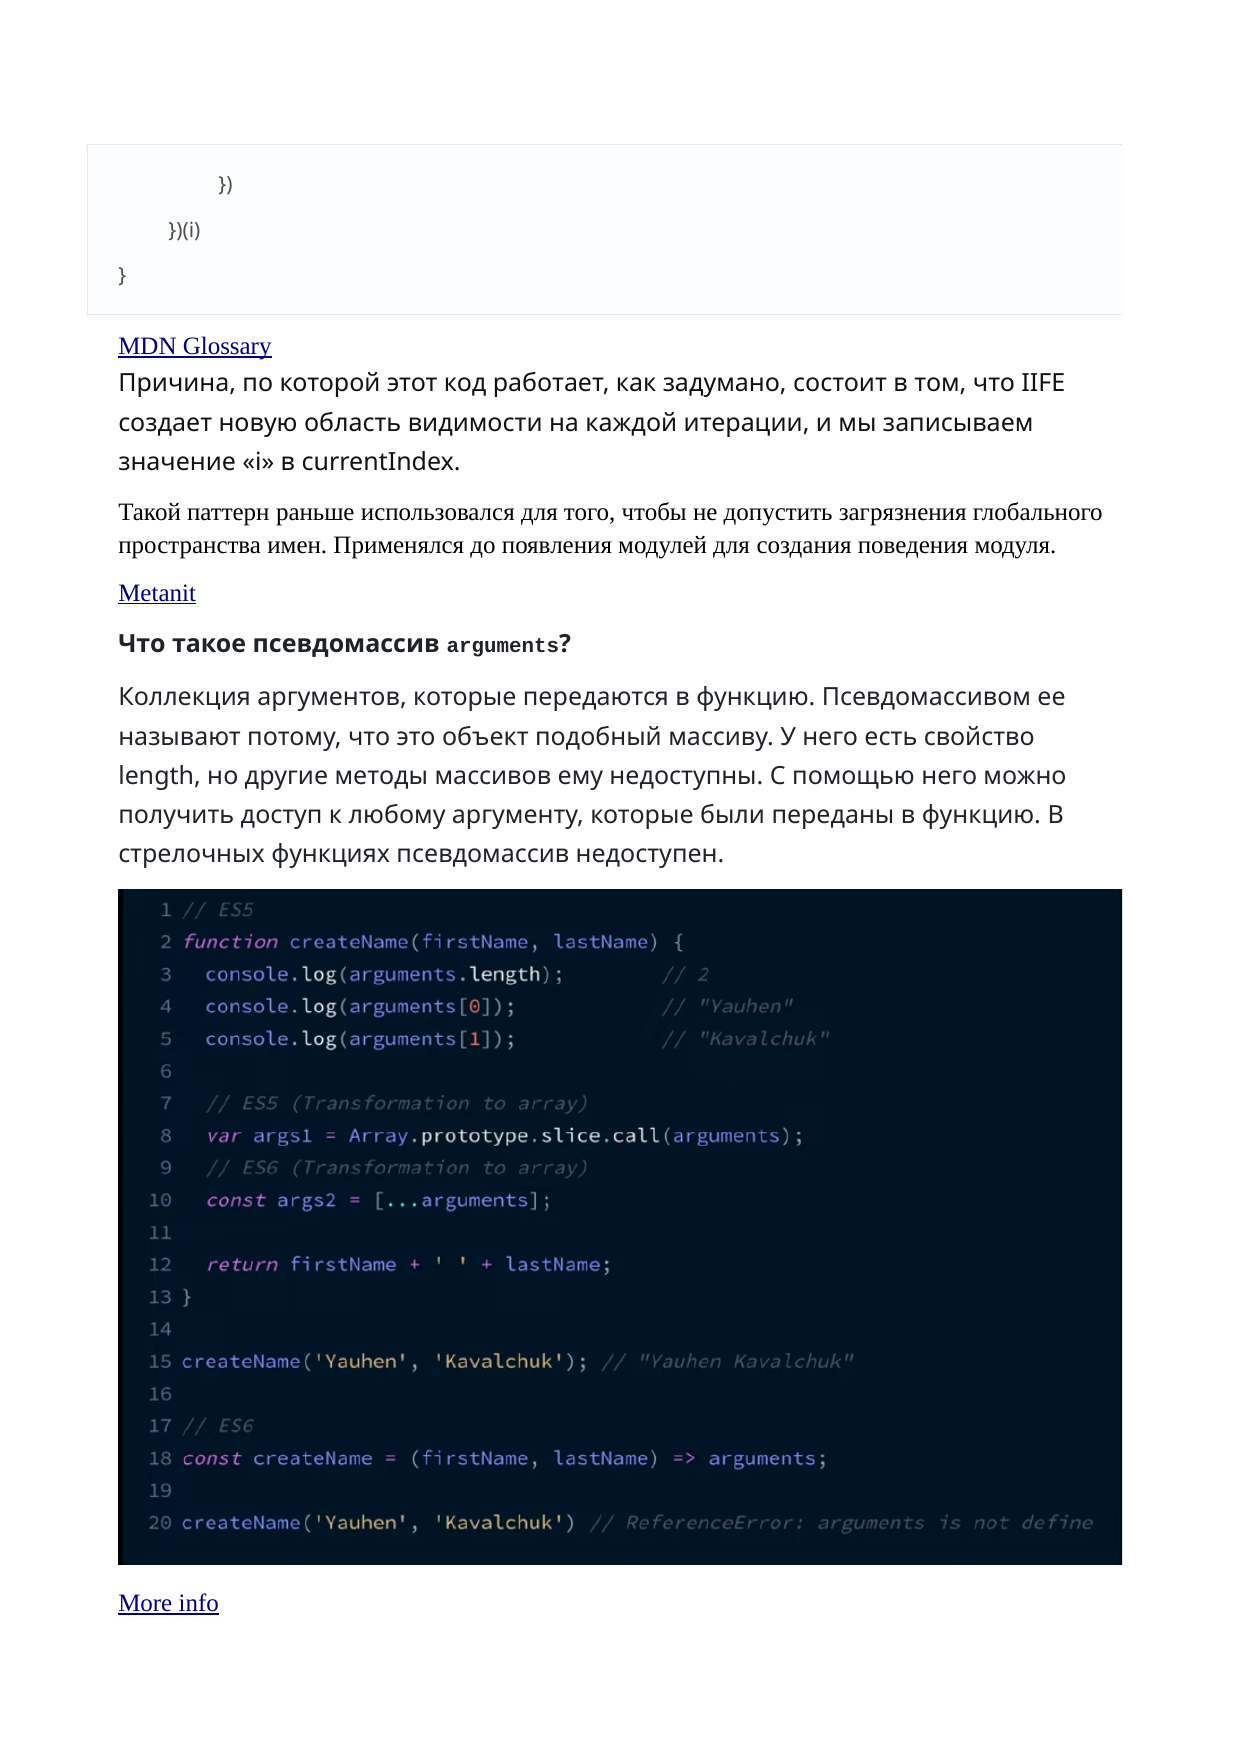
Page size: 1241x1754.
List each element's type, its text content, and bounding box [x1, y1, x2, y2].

text Такой паттерн раньше использовался для того, чтобы не допустить загрязнения глобального пространства имен. Применялся до появления модулей для создания поведения модуля. [118, 497, 1122, 559]
text })(i) [88, 189, 1122, 235]
text Metanit [118, 578, 1122, 606]
picture [118, 889, 1123, 1565]
text } [88, 235, 1122, 314]
text MDN Glossary Причина, по которой этот код работает, как задумано, состоит в том, что IIFE создает новую область видимости на каждой итерации, и мы записываем значение «i» в currentIndex. [118, 331, 1122, 477]
text Что такое псевдомассив arguments? [118, 625, 1122, 659]
text More info [118, 1565, 1122, 1617]
text Коллекция аргументов, которые передаются в функцию. Псевдомассивом ее называют потому, что это объект подобный массиву. У него есть свойство length, но другие методы массивов ему недоступны. С помощью него можно получить доступ к любому аргументу, которые были переданы в функцию. В стрелочных функциях псевдомассив недоступен. [118, 679, 1122, 870]
text }) [88, 145, 1122, 189]
